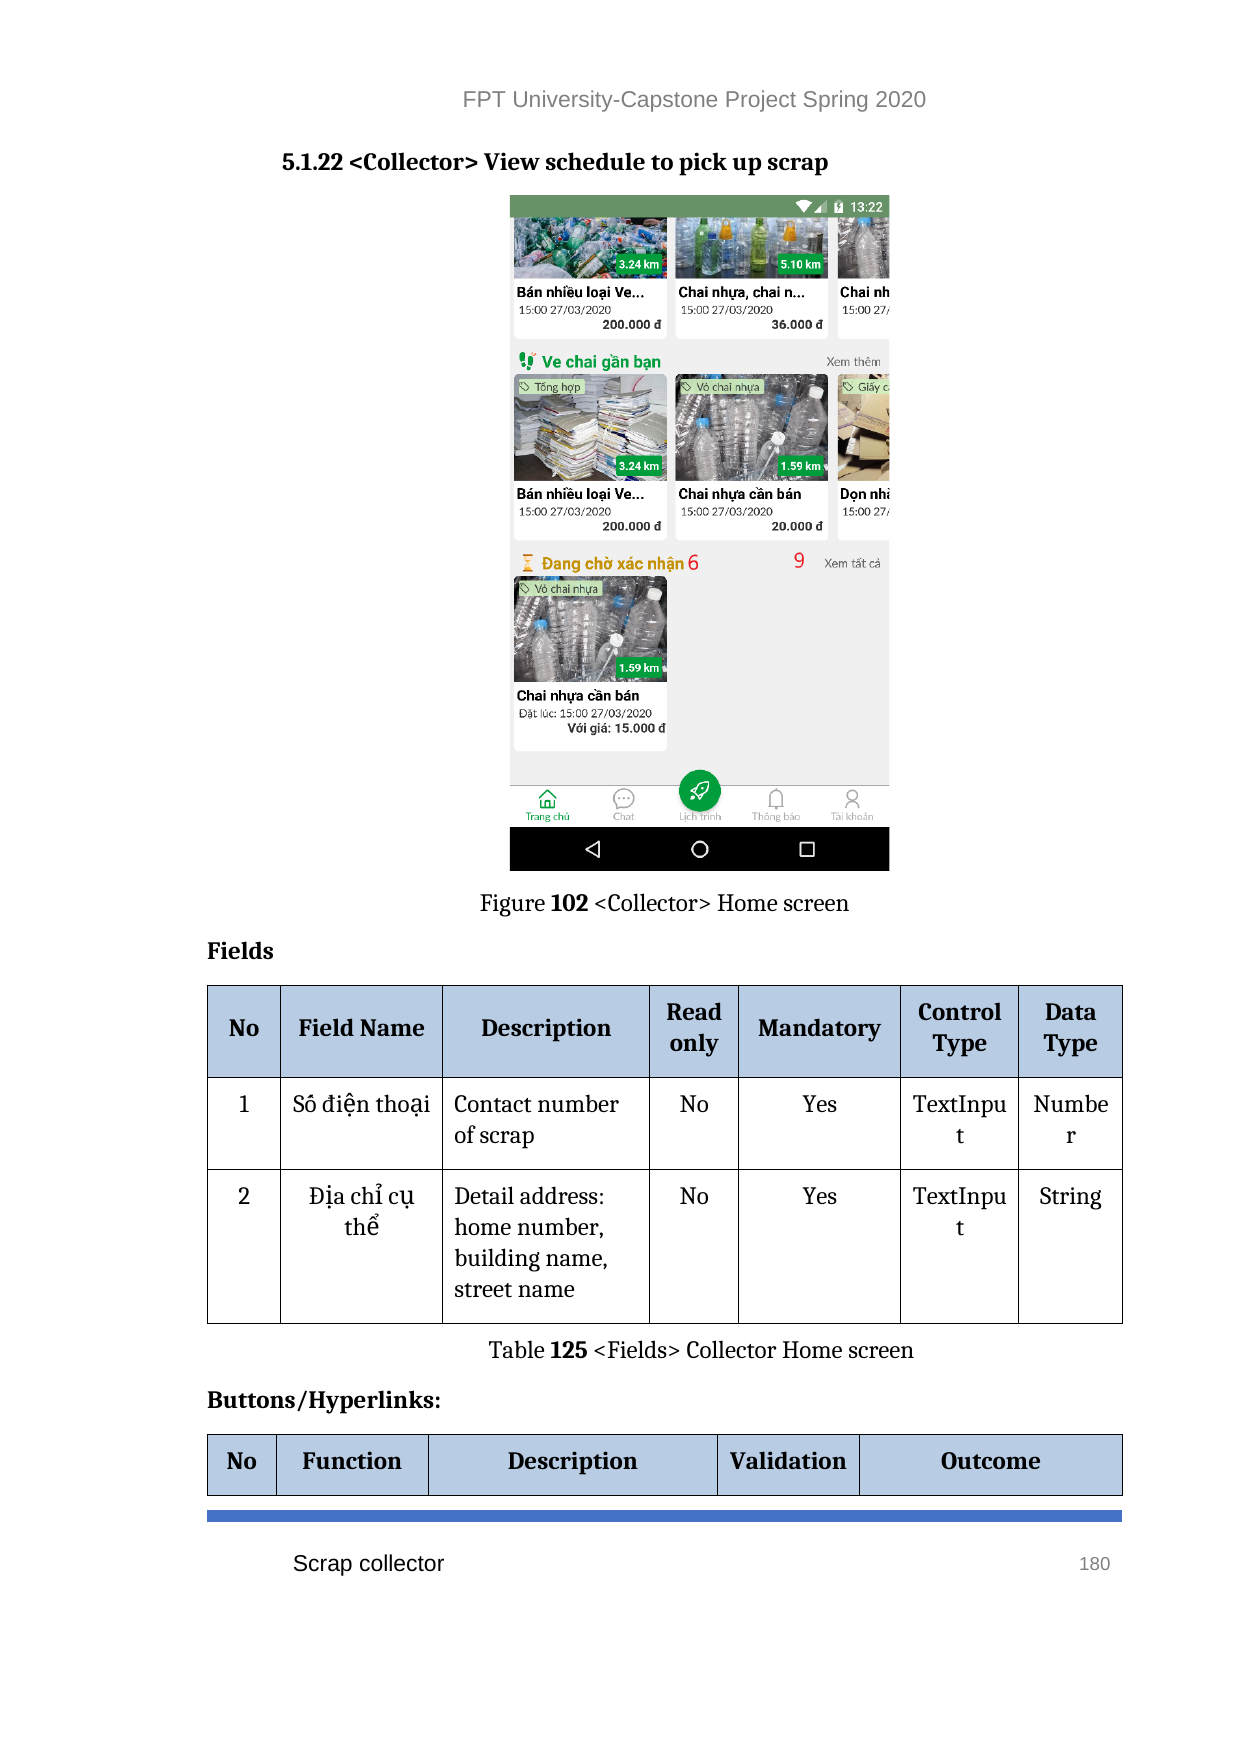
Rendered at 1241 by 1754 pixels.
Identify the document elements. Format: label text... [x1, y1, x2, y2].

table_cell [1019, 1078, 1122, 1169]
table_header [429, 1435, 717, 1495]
text Fields [207, 937, 1122, 966]
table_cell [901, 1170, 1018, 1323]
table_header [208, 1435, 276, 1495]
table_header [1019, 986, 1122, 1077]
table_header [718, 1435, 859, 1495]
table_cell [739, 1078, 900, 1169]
subtitle 5.1.22 <Collector> View schedule to pick up scrap [282, 148, 1122, 176]
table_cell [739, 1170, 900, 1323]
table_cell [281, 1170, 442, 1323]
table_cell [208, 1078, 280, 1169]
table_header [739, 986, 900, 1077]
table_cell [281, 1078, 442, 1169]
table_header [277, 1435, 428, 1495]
picture [509, 195, 890, 871]
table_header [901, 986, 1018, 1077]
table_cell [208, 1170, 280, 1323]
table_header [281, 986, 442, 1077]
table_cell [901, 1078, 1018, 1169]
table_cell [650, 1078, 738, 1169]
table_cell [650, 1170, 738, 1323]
text Buttons/Hyperlinks: [207, 1386, 1122, 1415]
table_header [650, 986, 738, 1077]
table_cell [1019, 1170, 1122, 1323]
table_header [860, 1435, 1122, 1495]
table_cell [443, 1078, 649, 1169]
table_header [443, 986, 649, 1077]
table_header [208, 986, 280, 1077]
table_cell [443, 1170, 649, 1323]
